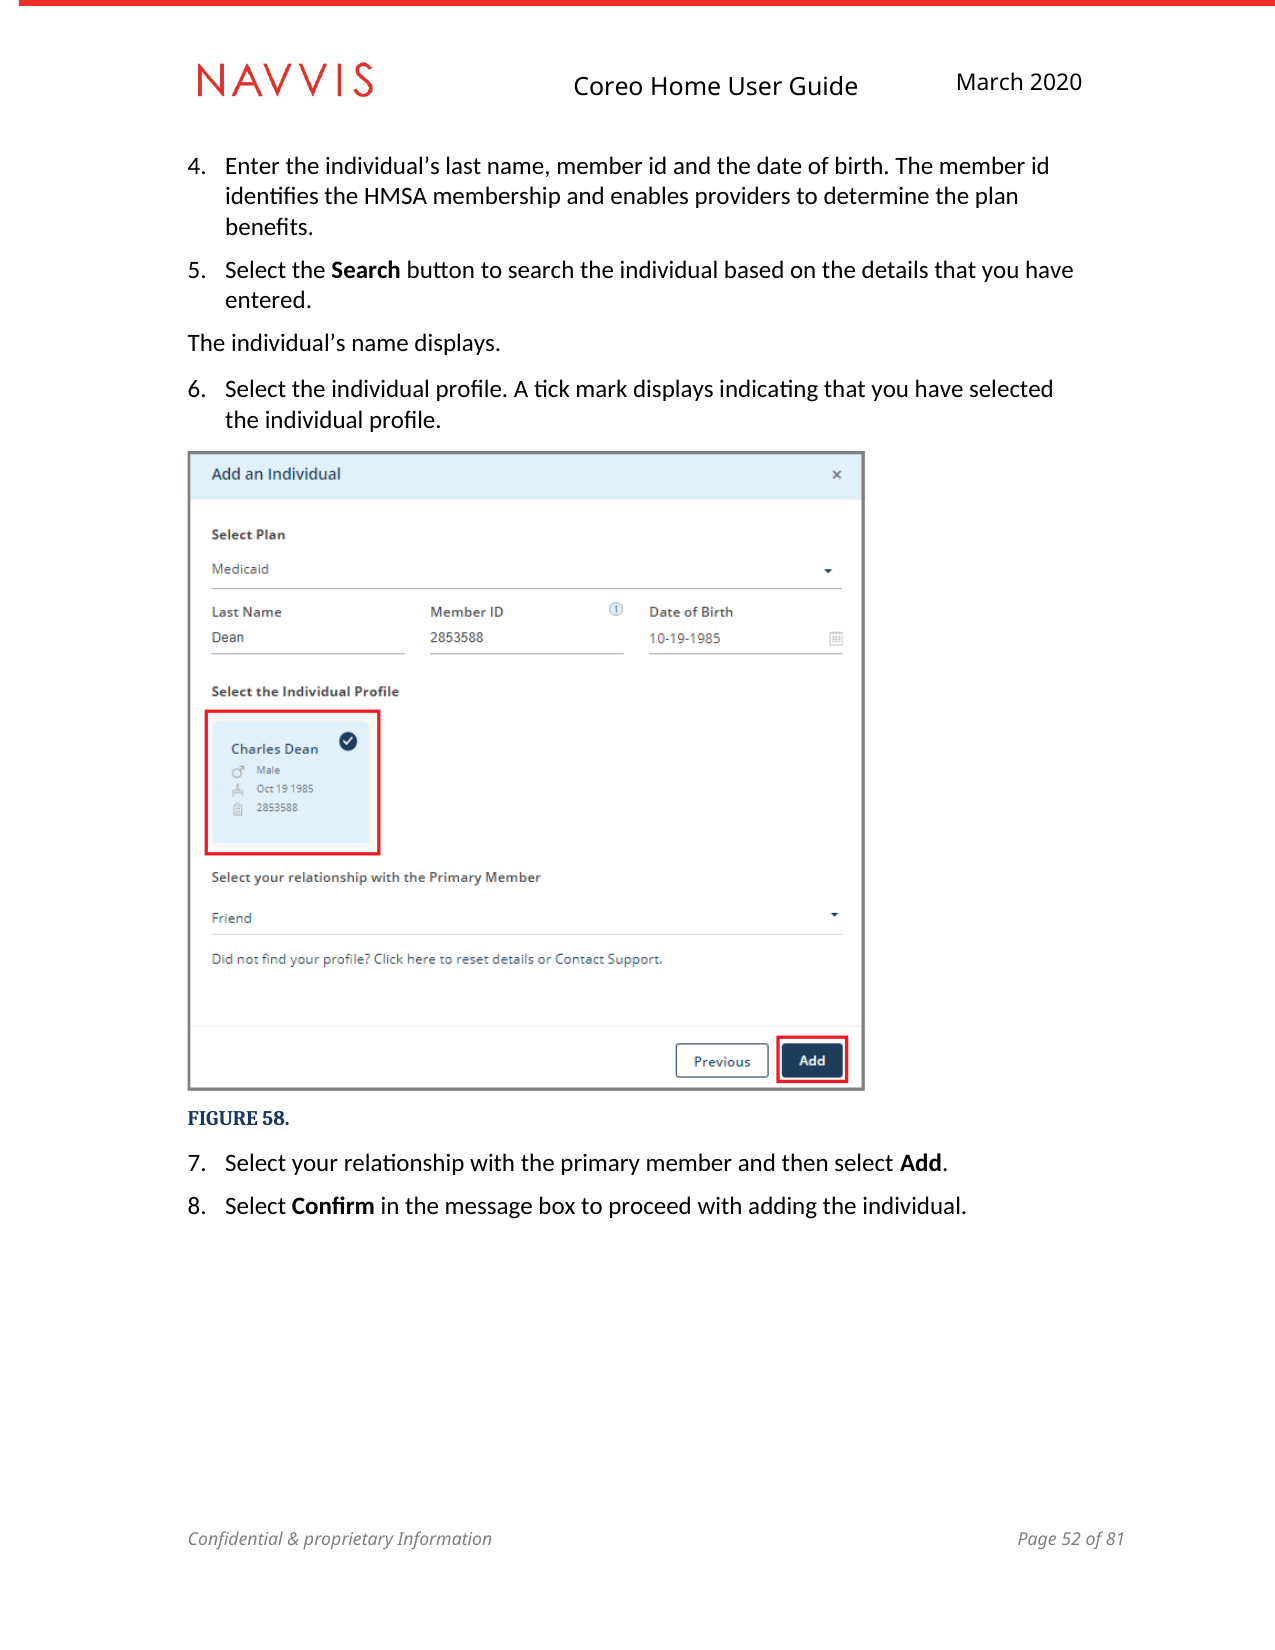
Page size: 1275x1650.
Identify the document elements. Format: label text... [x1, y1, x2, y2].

picture [187, 451, 866, 1092]
picture [187, 55, 383, 104]
list Select your relationship with the primary member and then select Add. [187, 1147, 1087, 1178]
list Select the individual profile. A tick mark displays indicating that you have selected the individual profile. [187, 374, 1087, 435]
text The individual’s name displays. [187, 328, 1087, 358]
list Select the Search button to search the individual based on the details that you have entered. [187, 254, 1087, 315]
list Select Confirm in the message box to proceed with adding the individual. [187, 1190, 1087, 1221]
list Enter the individual’s last name, member id and the date of birth. The member id identifies the HMSA membership and enables providers to determine the plan benefits. [187, 150, 1087, 242]
